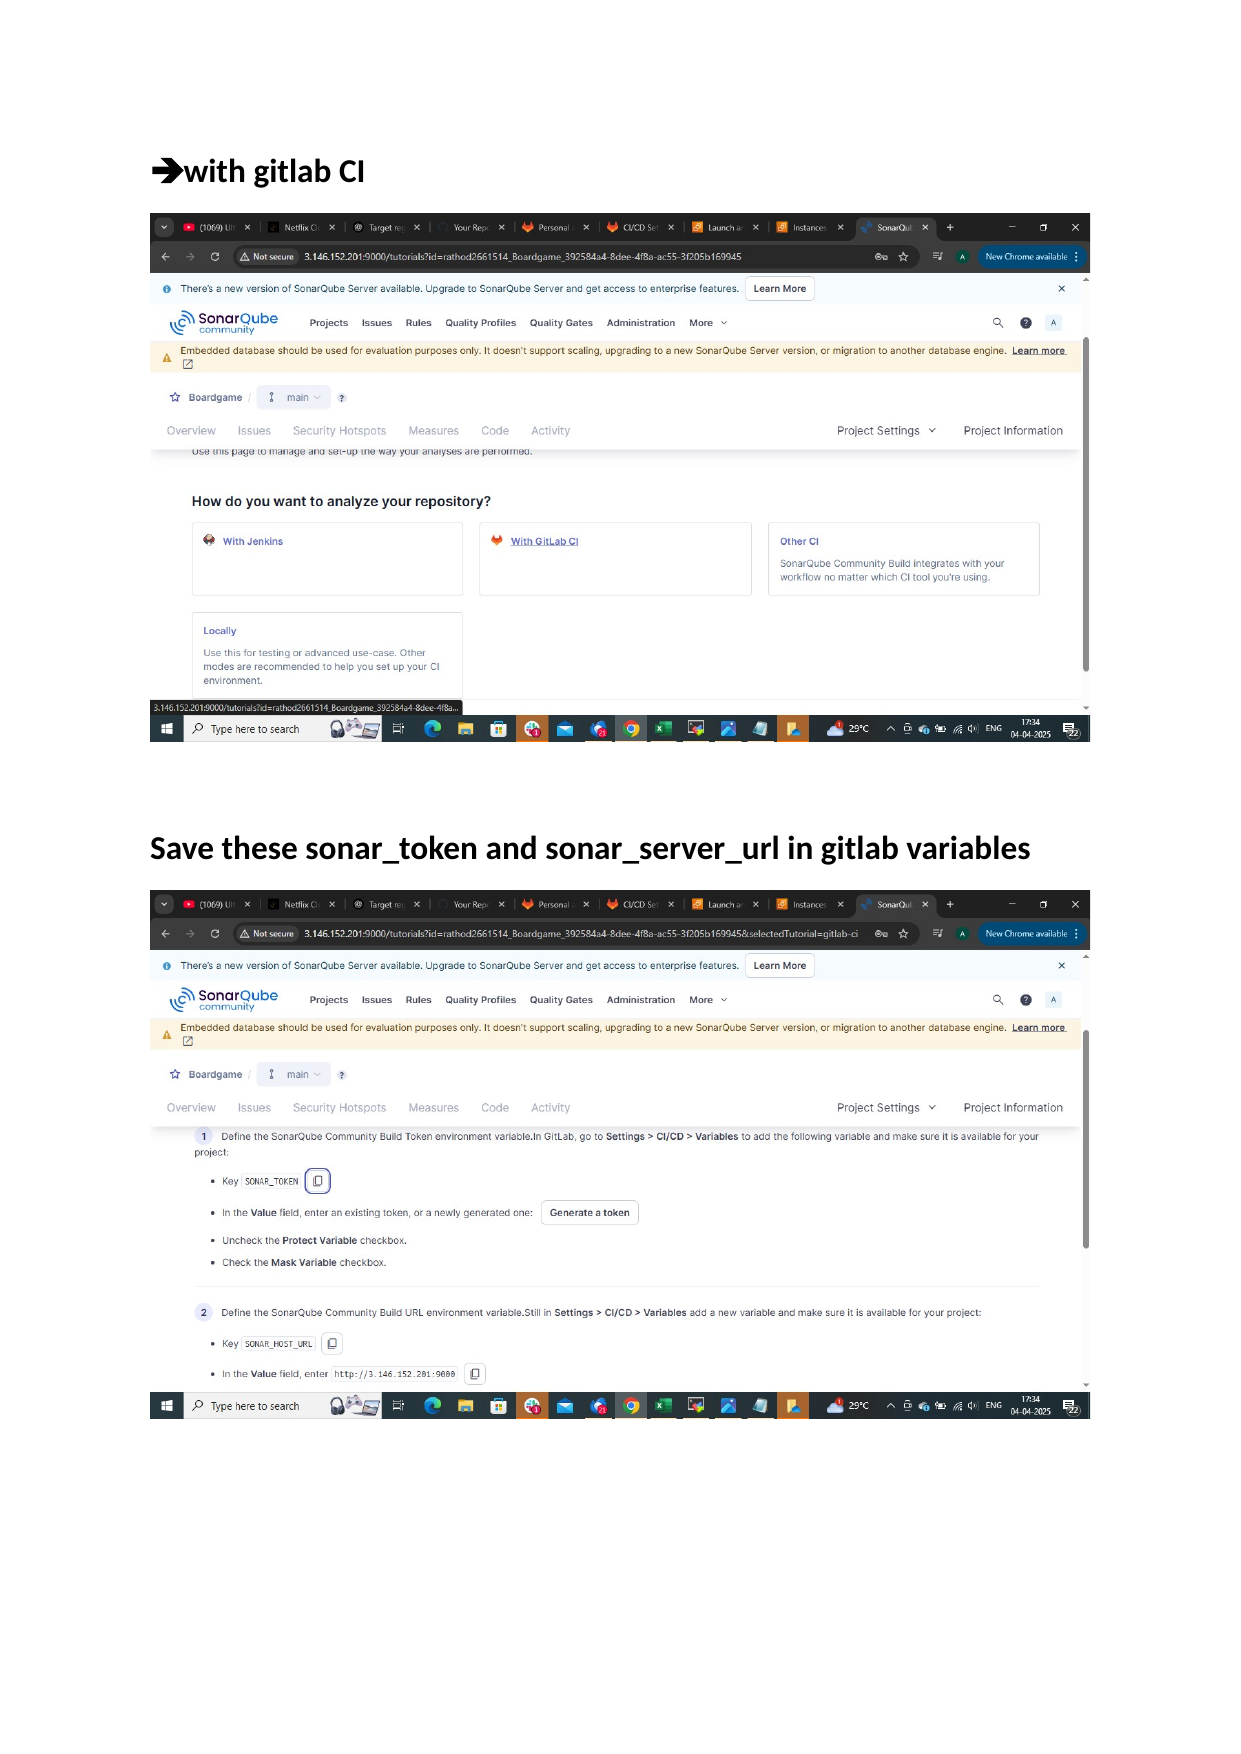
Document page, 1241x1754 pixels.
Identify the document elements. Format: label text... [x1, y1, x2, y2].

text Save these sonar_token and sonar_server_url in gitlab variables [150, 827, 1090, 867]
text with gitlab CI [150, 150, 1090, 191]
picture [150, 213, 1091, 742]
picture [150, 890, 1091, 1419]
